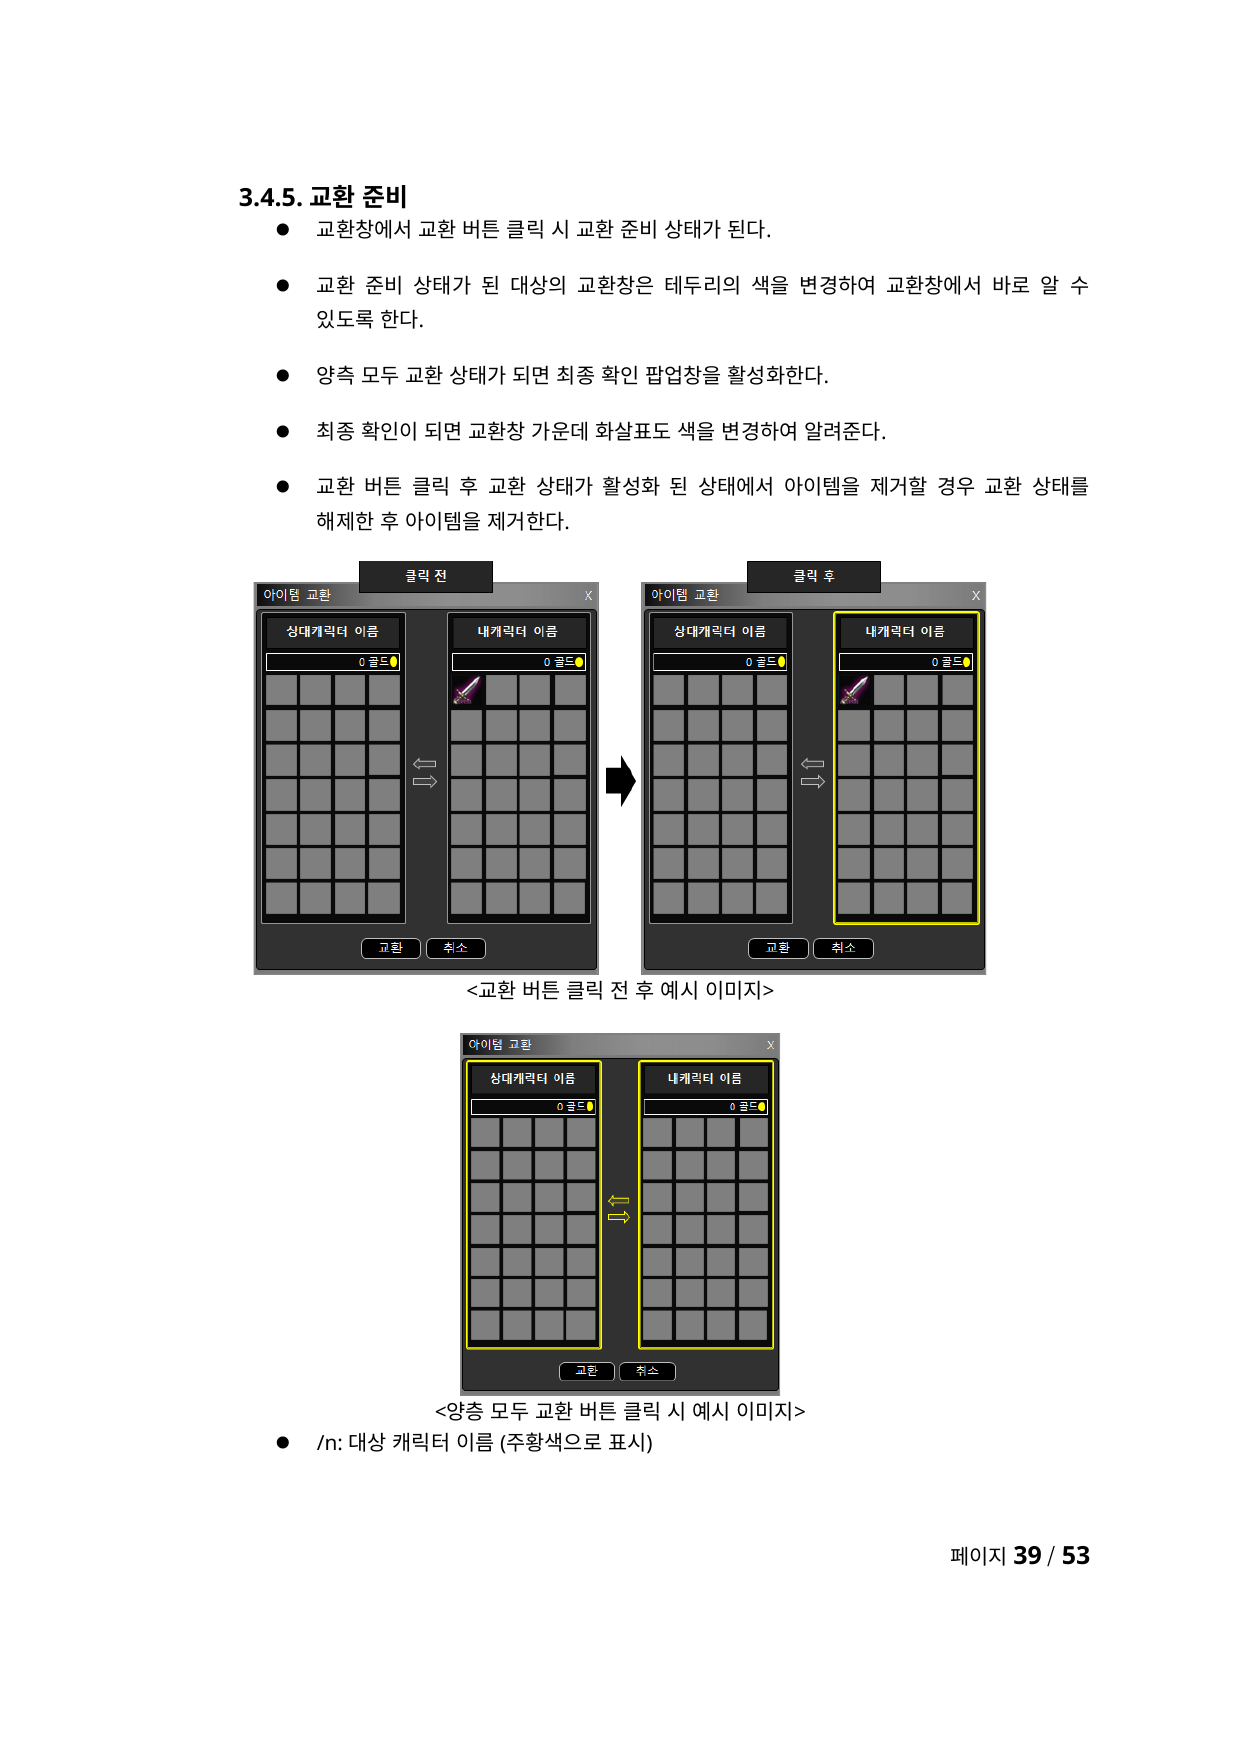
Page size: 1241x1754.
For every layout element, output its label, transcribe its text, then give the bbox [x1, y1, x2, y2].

list 최종 확인이 되면 교환창 가운데 화살표도 색을 변경하여 알려준다. [275, 415, 1090, 445]
picture [460, 1033, 781, 1396]
list 교환 준비 상태가 된 대상의 교환창은 테두리의 색을 변경하여 교환창에서 바로 알 수 있도록 한다. [275, 269, 1090, 334]
text <교환 버튼 클릭 전 후 예시 이미지> [150, 974, 1090, 1004]
list /n: 대상 캐릭터 이름 (주황색으로 표시) [275, 1426, 1090, 1456]
text <양층 모두 교환 버튼 클릭 시 예시 이미지> [150, 1396, 1090, 1426]
list 교환 버튼 클릭 후 교환 상태가 활성화 된 상태에서 아이템을 제거할 경우 교환 상태를 해제한 후 아이템을 제거한다. [275, 471, 1090, 536]
list 교환창에서 교환 버튼 클릭 시 교환 준비 상태가 된다. [275, 213, 1090, 244]
text 교환 준비 [239, 177, 1090, 213]
list 양측 모두 교환 상태가 되면 최종 확인 팝업창을 활성화한다. [275, 359, 1090, 390]
picture [253, 561, 987, 975]
